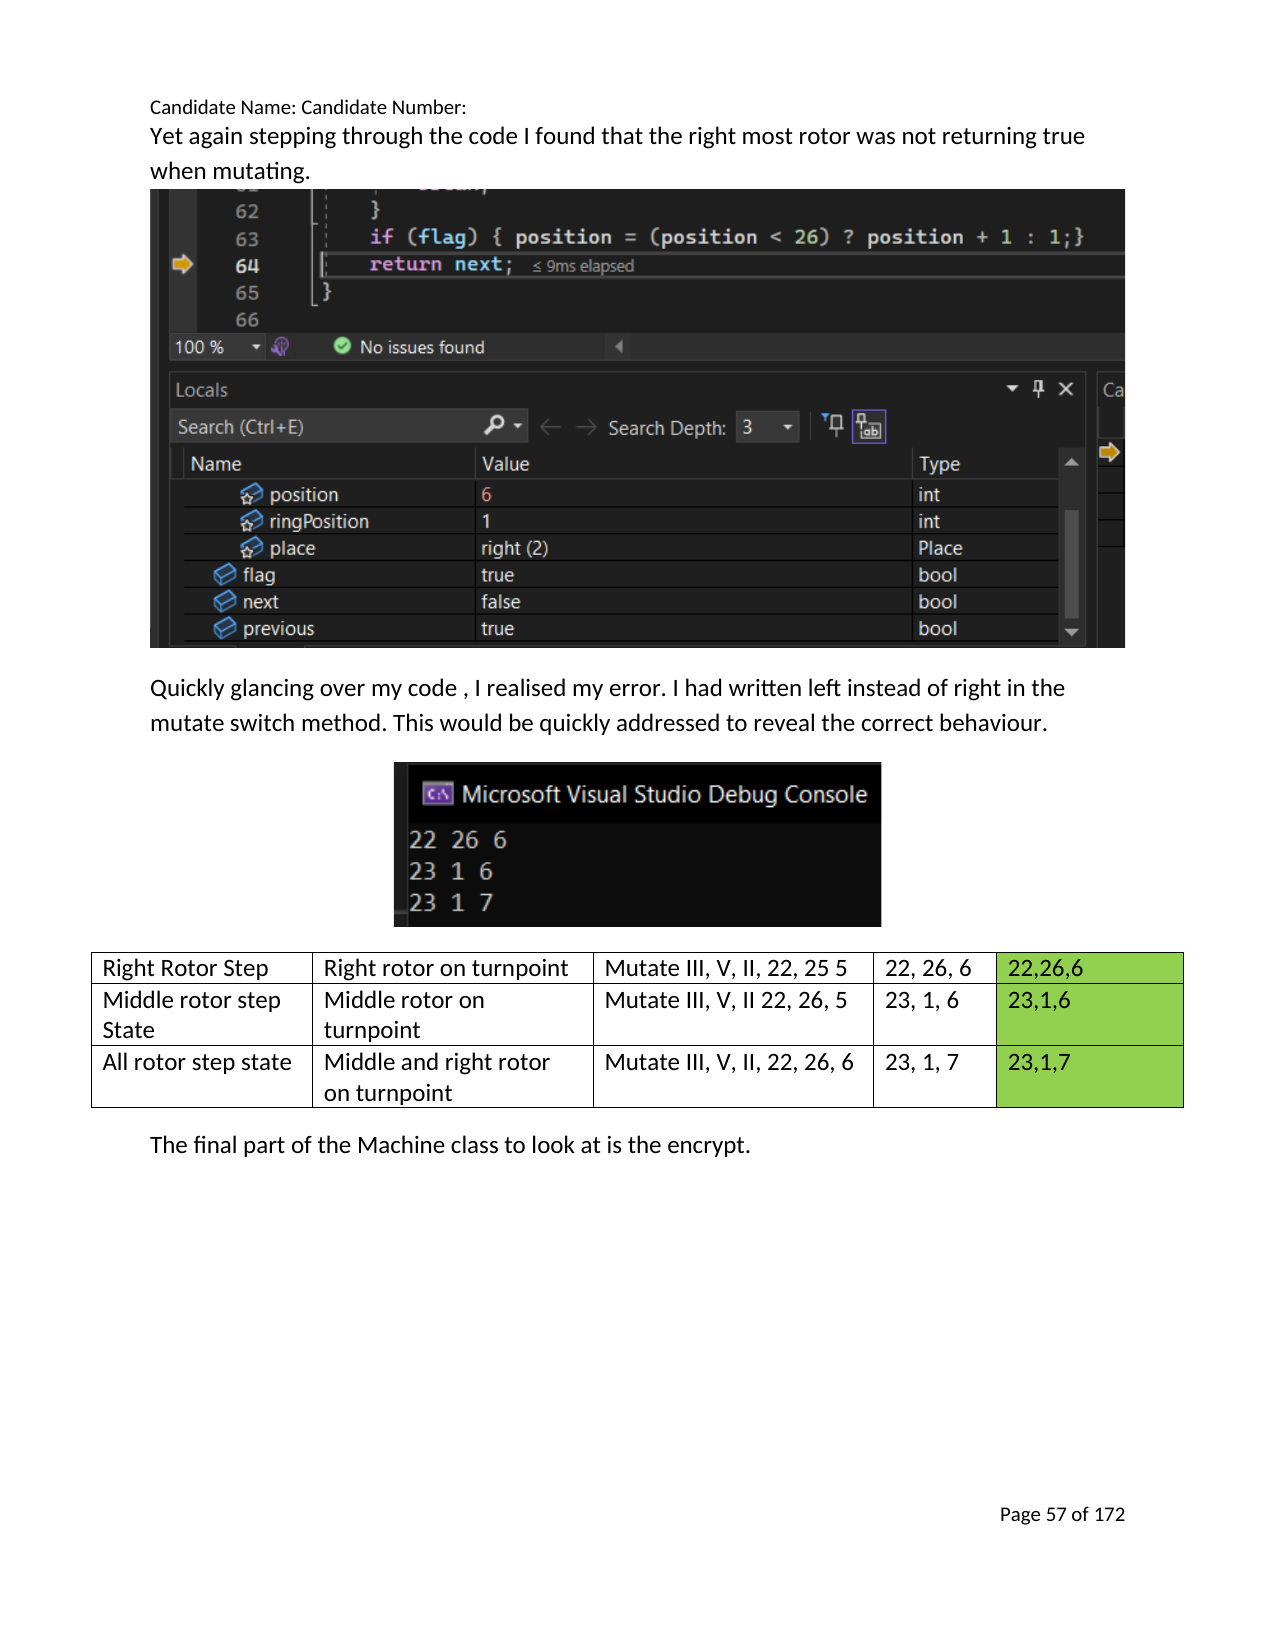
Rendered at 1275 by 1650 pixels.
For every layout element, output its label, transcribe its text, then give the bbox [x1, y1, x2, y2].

picture [393, 762, 882, 927]
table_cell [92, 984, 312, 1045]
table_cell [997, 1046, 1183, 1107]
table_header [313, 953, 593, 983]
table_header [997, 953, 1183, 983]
picture [150, 189, 1125, 648]
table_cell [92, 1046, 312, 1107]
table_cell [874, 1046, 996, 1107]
text Quickly glancing over my code , I realised my error. I had written left instead of right in the mutate switch method. This would be quickly addressed to reveal the correct behaviour. [150, 672, 1125, 738]
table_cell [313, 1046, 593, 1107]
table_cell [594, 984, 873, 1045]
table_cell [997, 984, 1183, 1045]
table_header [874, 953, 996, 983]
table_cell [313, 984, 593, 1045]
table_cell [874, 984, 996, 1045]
text The final part of the Machine class to look at is the encrypt. [150, 1129, 1125, 1160]
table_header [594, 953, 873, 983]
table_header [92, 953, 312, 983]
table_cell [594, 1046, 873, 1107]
text Yet again stepping through the code I found that the right most rotor was not returning true when mutating. [150, 120, 1125, 189]
